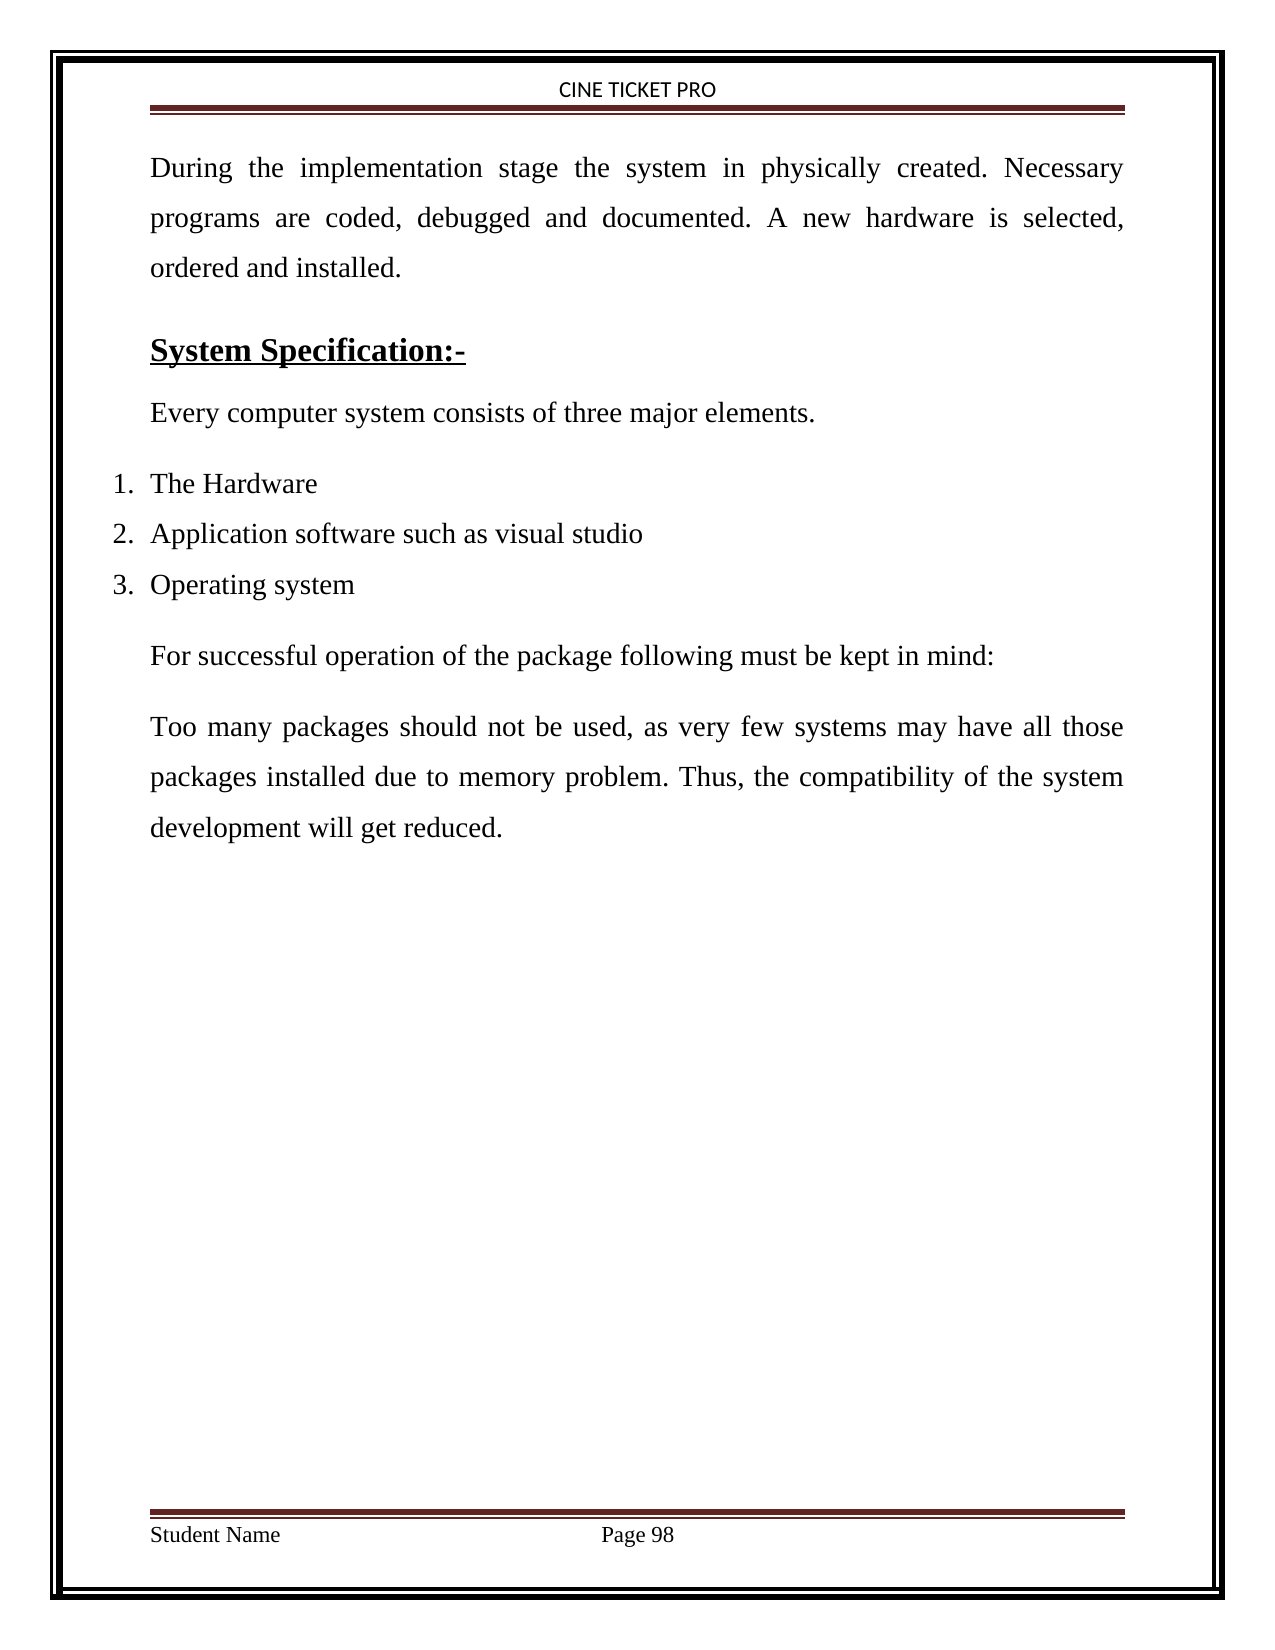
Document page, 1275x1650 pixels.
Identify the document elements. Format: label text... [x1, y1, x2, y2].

text During the implementation stage the system in physically created. Necessary programs are coded, debugged and documented. A new hardware is selected, ordered and installed. [150, 150, 1125, 284]
list The Hardware [112, 466, 1125, 500]
list Application software such as visual studio [112, 516, 1125, 550]
text Too many packages should not be used, as very few systems may have all those packages installed due to memory problem. Thus, the compatibility of the system development will get reduced. [150, 709, 1125, 843]
text System Specification:- [150, 330, 1125, 368]
text Every computer system consists of three major elements. [150, 395, 1125, 428]
list Operating system [112, 567, 1125, 600]
text For successful operation of the package following must be kept in mind: [150, 638, 1125, 671]
